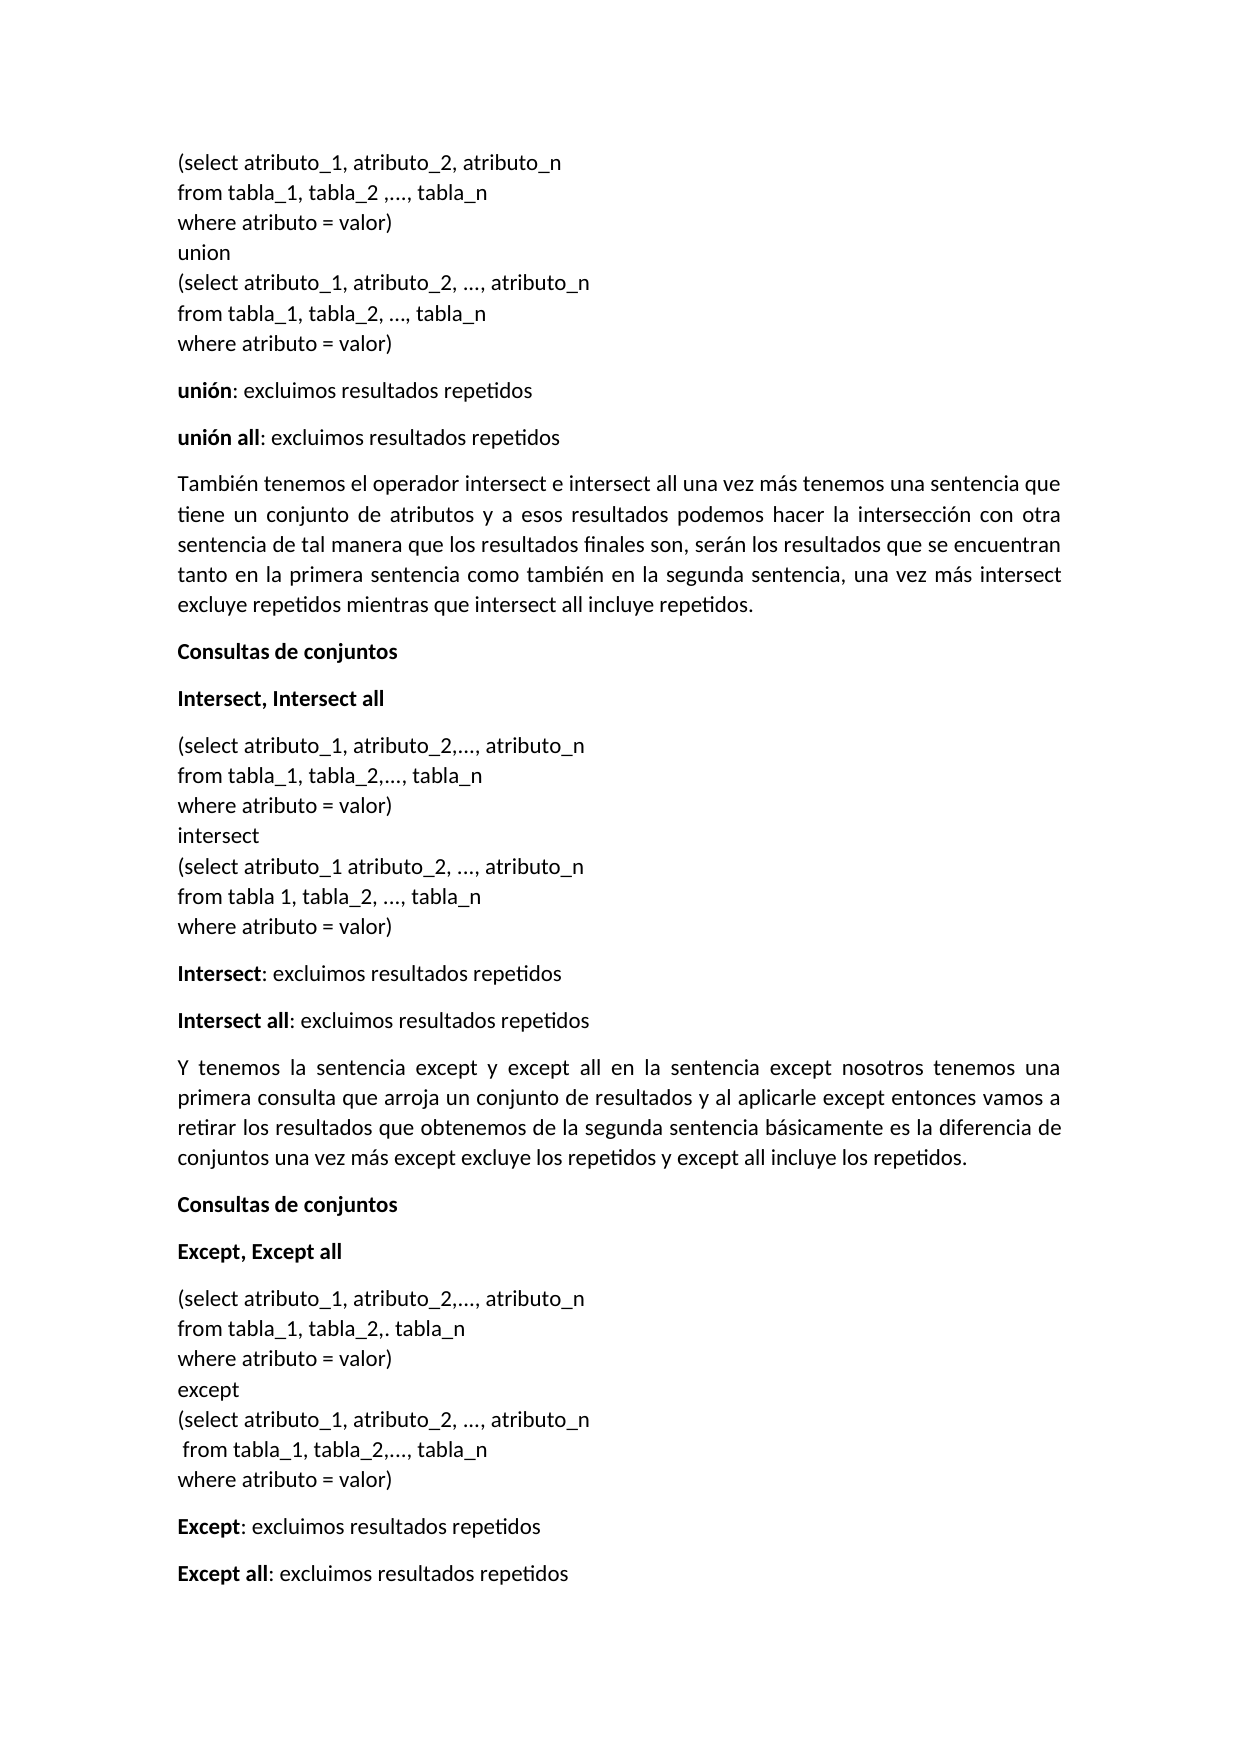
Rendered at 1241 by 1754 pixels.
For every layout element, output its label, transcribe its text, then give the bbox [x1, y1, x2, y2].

text from tabla_1, tabla_2 ,..., tabla_n [177, 178, 1063, 206]
text where atributo = valor) [177, 208, 1063, 236]
text from tabla_1, tabla_2,..., tabla_n [177, 1435, 1063, 1463]
text (select atributo_1, atributo_2,..., atributo_n [177, 731, 1063, 759]
text from tabla_1, tabla_2,. tabla_n [177, 1314, 1063, 1342]
text Except, Except all [177, 1237, 1063, 1265]
text from tabla_1, tabla_2, …, tabla_n [177, 299, 1063, 327]
text where atributo = valor) [177, 791, 1063, 819]
text Consultas de conjuntos [177, 1190, 1063, 1218]
text (select atributo_1, atributo_2, ..., atributo_n [177, 268, 1063, 296]
text where atributo = valor) [177, 912, 1063, 940]
text except [177, 1375, 1063, 1403]
text unión all: excluimos resultados repetidos [177, 423, 1063, 451]
text (select atributo_1, atributo_2,..., atributo_n [177, 1284, 1063, 1312]
text Except all: excluimos resultados repetidos [177, 1559, 1063, 1587]
text where atributo = valor) [177, 1465, 1063, 1493]
text from tabla 1, tabla_2, ..., tabla_n [177, 882, 1063, 910]
text where atributo = valor) [177, 1344, 1063, 1372]
text (select atributo_1, atributo_2, ..., atributo_n [177, 1405, 1063, 1433]
text También tenemos el operador intersect e intersect all una vez más tenemos una sentencia que tiene un conjunto de atributos y a esos resultados podemos hacer la intersección con otra sentencia de tal manera que los resultados finales son, serán los resultados que se encuentran tanto en la primera sentencia como también en la segunda sentencia, una vez más intersect excluye repetidos mientras que intersect all incluye repetidos. [177, 469, 1063, 618]
text union [177, 238, 1063, 266]
text where atributo = valor) [177, 329, 1063, 357]
text unión: excluimos resultados repetidos [177, 376, 1063, 404]
text Except: excluimos resultados repetidos [177, 1512, 1063, 1540]
text (select atributo_1 atributo_2, ..., atributo_n [177, 852, 1063, 880]
text intersect [177, 822, 1063, 849]
text Consultas de conjuntos [177, 637, 1063, 665]
text Intersect all: excluimos resultados repetidos [177, 1006, 1063, 1034]
text Intersect, Intersect all [177, 684, 1063, 712]
text Y tenemos la sentencia except y except all en la sentencia except nosotros tenemos una primera consulta que arroja un conjunto de resultados y al aplicarle except entonces vamos a retirar los resultados que obtenemos de la segunda sentencia básicamente es la diferencia de conjuntos una vez más except excluye los repetidos y except all incluye los repetidos. [177, 1053, 1063, 1171]
text (select atributo_1, atributo_2, atributo_n [177, 148, 1063, 176]
text Intersect: excluimos resultados repetidos [177, 959, 1063, 987]
text from tabla_1, tabla_2,..., tabla_n [177, 761, 1063, 789]
